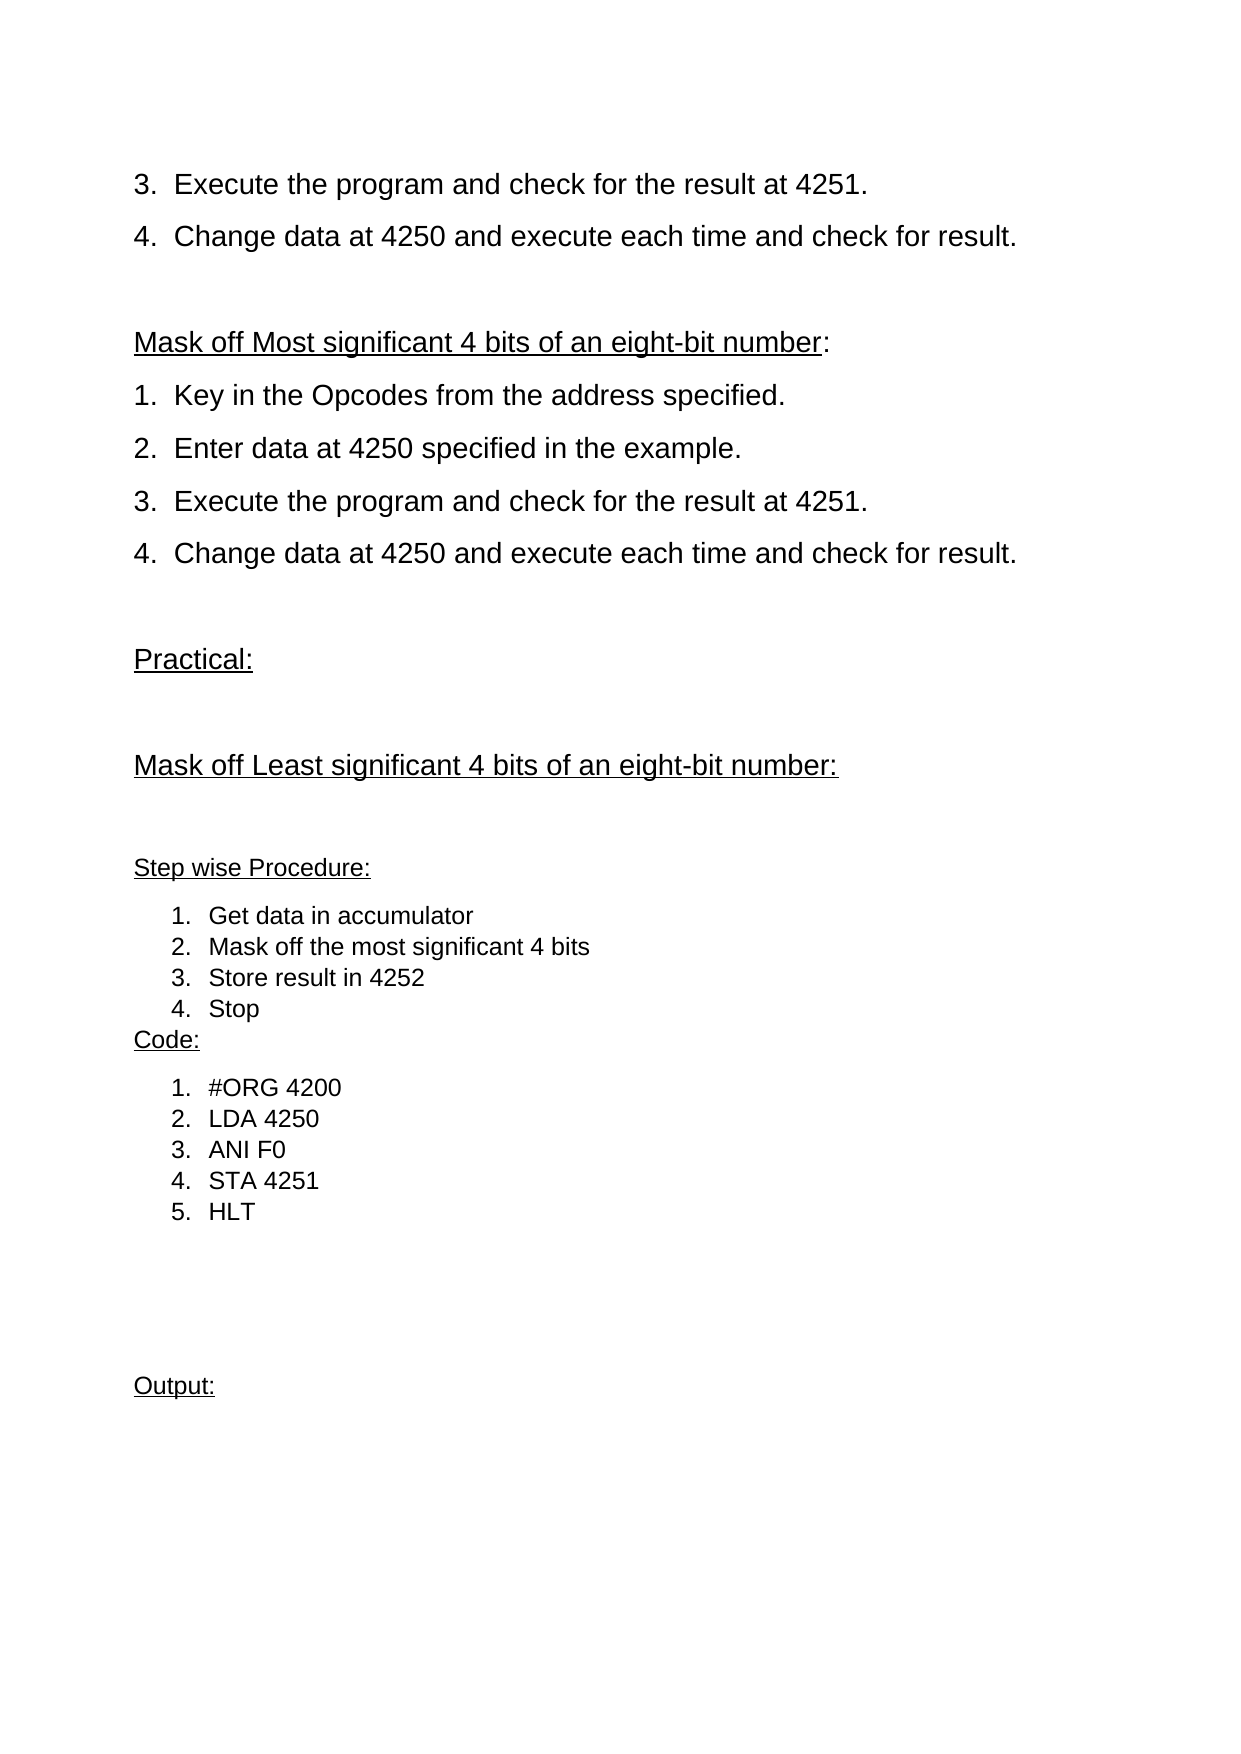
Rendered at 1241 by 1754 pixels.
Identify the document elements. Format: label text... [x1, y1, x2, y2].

list ANI F0 [171, 1135, 1103, 1164]
text 3. Execute the program and check for the result at 4251. [133, 167, 1103, 200]
text 4. Change data at 4250 and execute each time and check for result. [133, 536, 1103, 570]
list STA 4251 [171, 1166, 1103, 1195]
text Step wise Procedure: [133, 853, 1103, 882]
list Stop [171, 994, 1103, 1023]
text 4. Change data at 4250 and execute each time and check for result. [133, 219, 1103, 253]
list Get data in accumulator [171, 901, 1103, 930]
text Practical: [133, 642, 1103, 676]
text 1. Key in the Opcodes from the address specified. [133, 378, 1103, 411]
text Mask off Most significant 4 bits of an eight-bit number: [133, 325, 1103, 359]
list LDA 4250 [171, 1104, 1103, 1133]
list HLT [171, 1197, 1103, 1226]
list #ORG 4200 [171, 1073, 1103, 1102]
text 2. Enter data at 4250 specified in the example. [133, 431, 1103, 464]
text 3. Execute the program and check for the result at 4251. [133, 483, 1103, 517]
list Store result in 4252 [171, 963, 1103, 992]
text Code: [133, 1025, 1103, 1054]
text Mask off Least significant 4 bits of an eight-bit number: [133, 748, 1103, 781]
text Output: [133, 1371, 1103, 1400]
list Mask off the most significant 4 bits [171, 932, 1103, 961]
